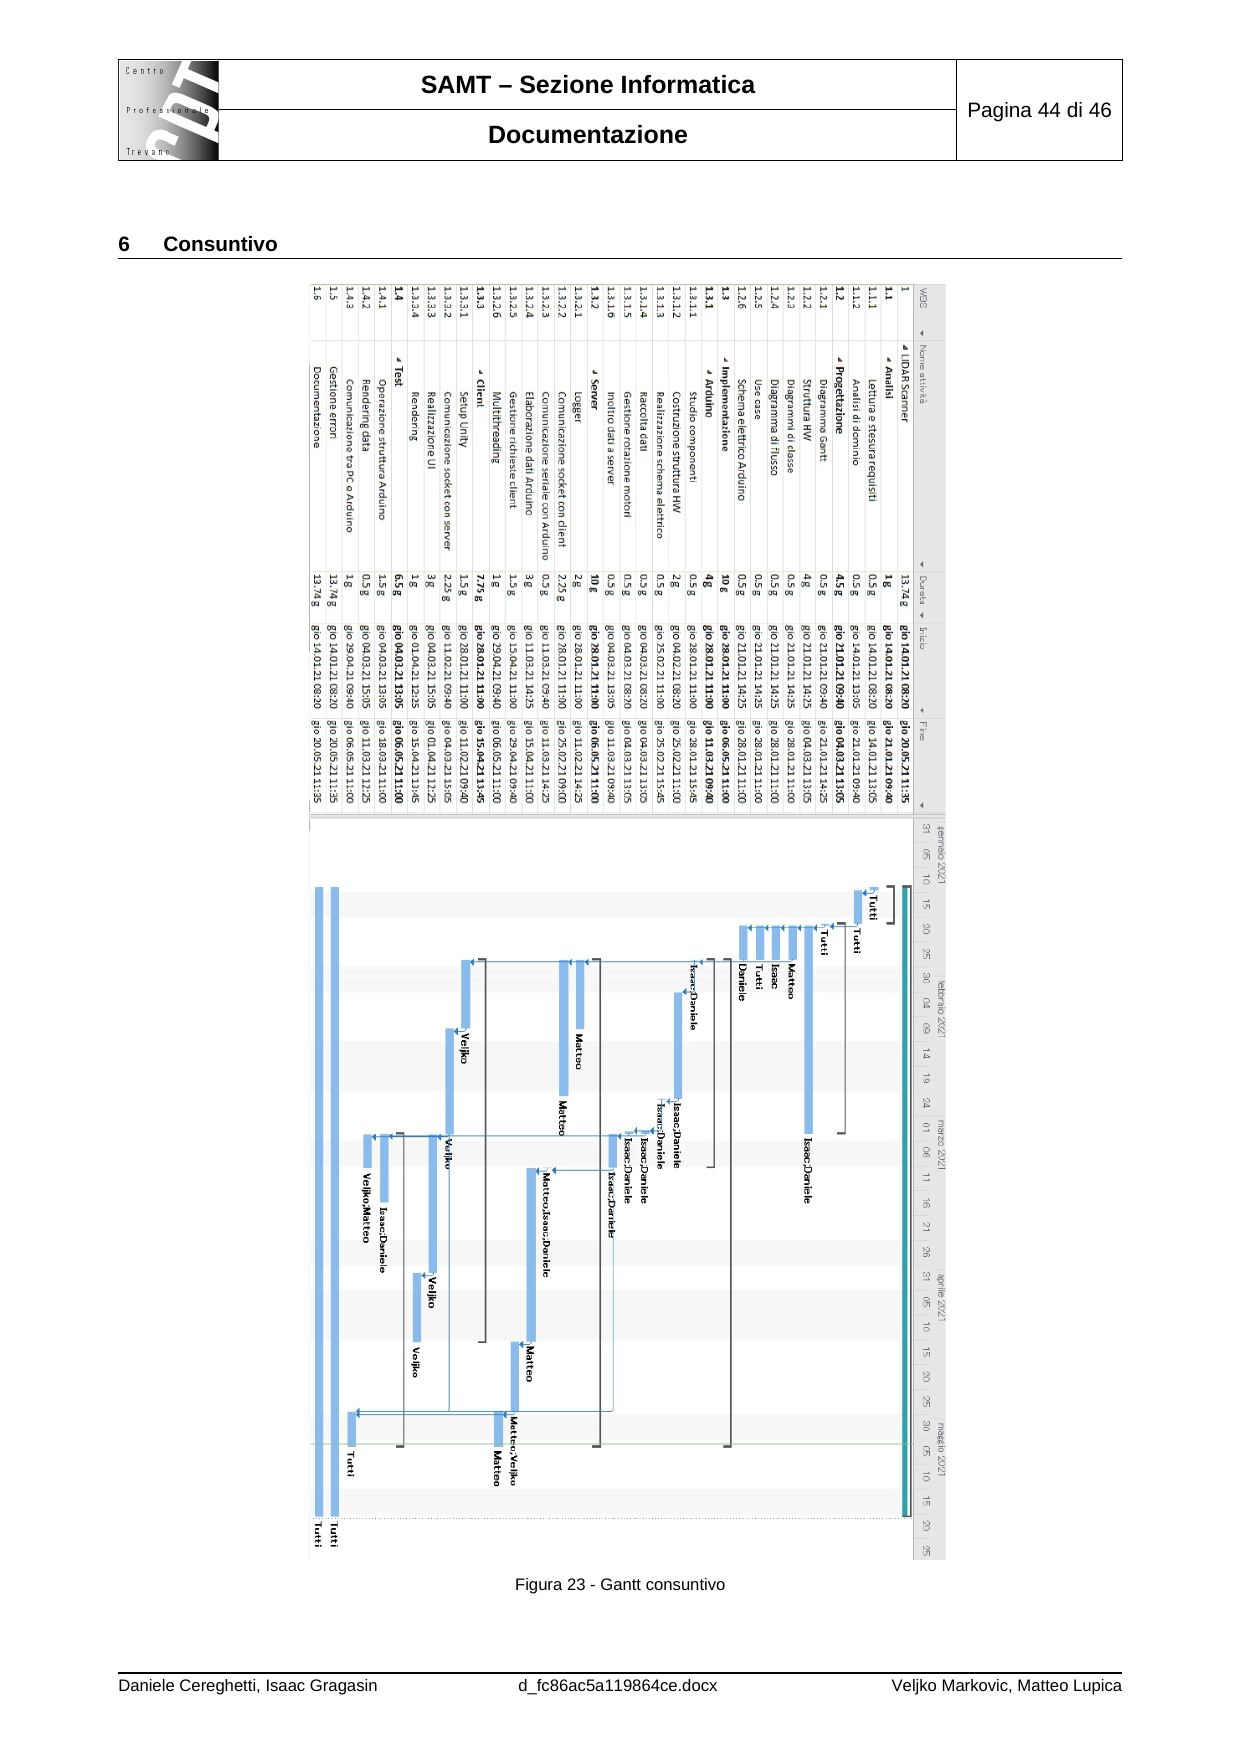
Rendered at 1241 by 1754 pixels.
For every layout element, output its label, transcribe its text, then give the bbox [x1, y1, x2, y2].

picture [118, 60, 219, 160]
picture [309, 284, 946, 1560]
subtitle Consuntivo [118, 232, 1122, 258]
